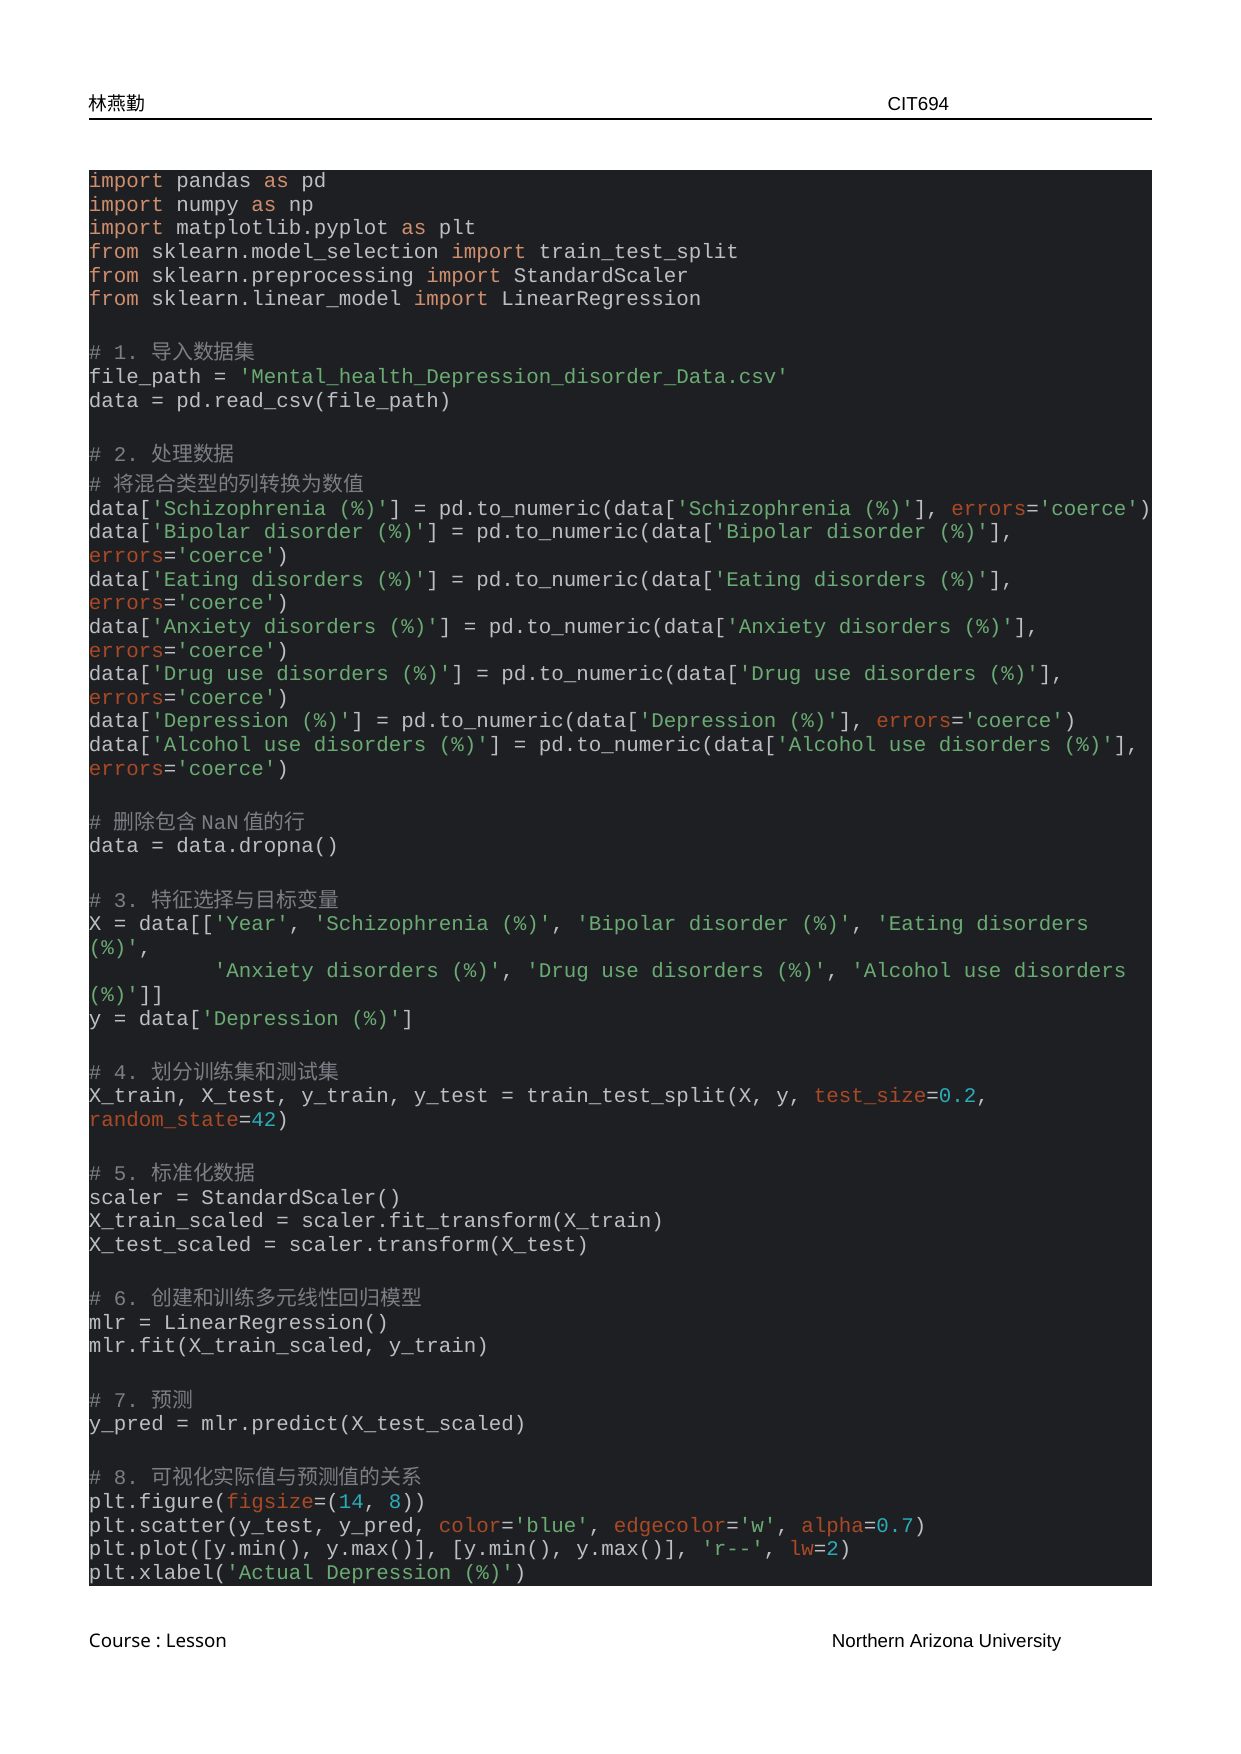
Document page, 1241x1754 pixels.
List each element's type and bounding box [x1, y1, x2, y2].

text [89, 170, 1152, 1586]
